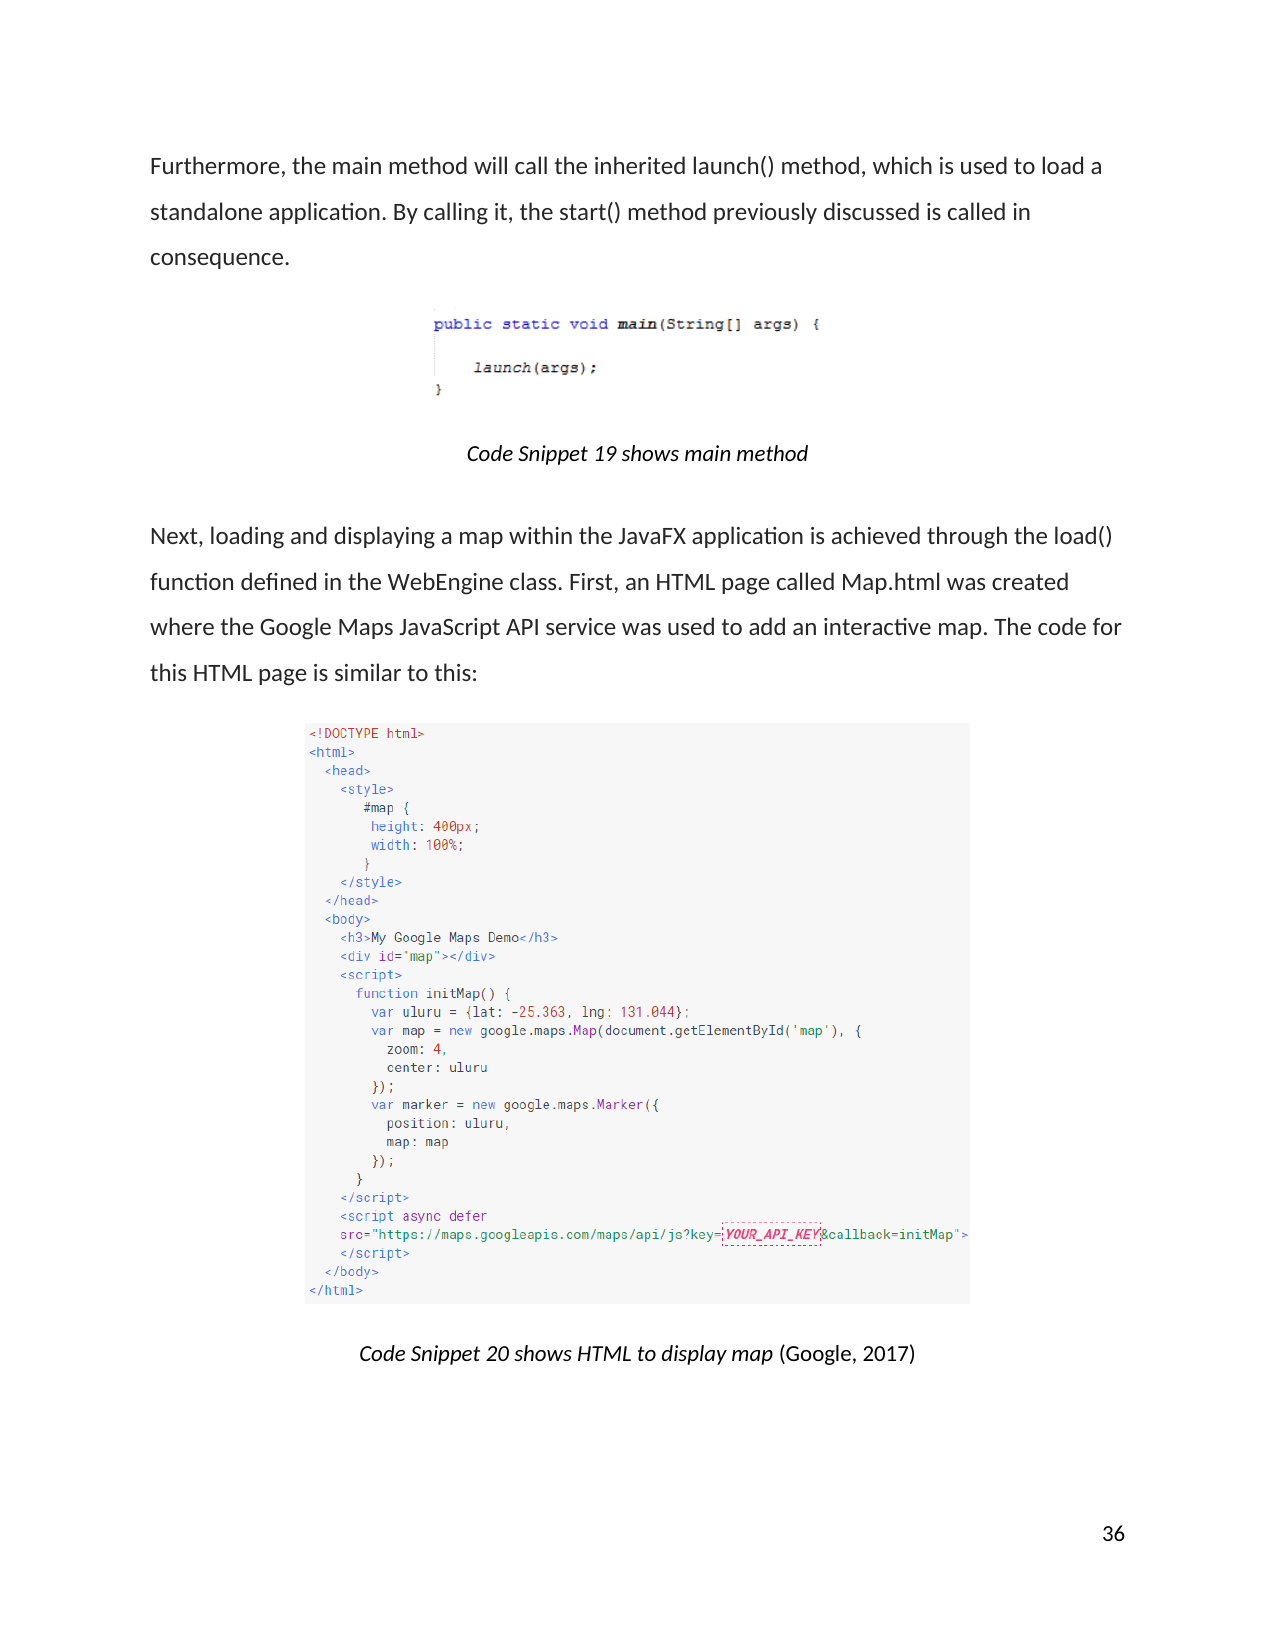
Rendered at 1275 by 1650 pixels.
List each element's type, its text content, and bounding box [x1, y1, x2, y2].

picture [423, 308, 852, 405]
text Code Snippet 20 shows HTML to display map [150, 1339, 1125, 1367]
picture [304, 723, 971, 1304]
text Next, loading and displaying a map within the JavaFX application is achieved through the load() function defined in the WebEngine class. First, an HTML page called Map.html was created where the Google Maps JavaScript API service was used to add an interactive map. The code for this HTML page is similar to this: [150, 520, 1125, 688]
text Code Snippet 19 shows main method [150, 439, 1125, 467]
text Furthermore, the main method will call the inherited launch() method, which is used to load a standalone application. By calling it, the start() method previously discussed is called in consequence. [150, 150, 1125, 272]
